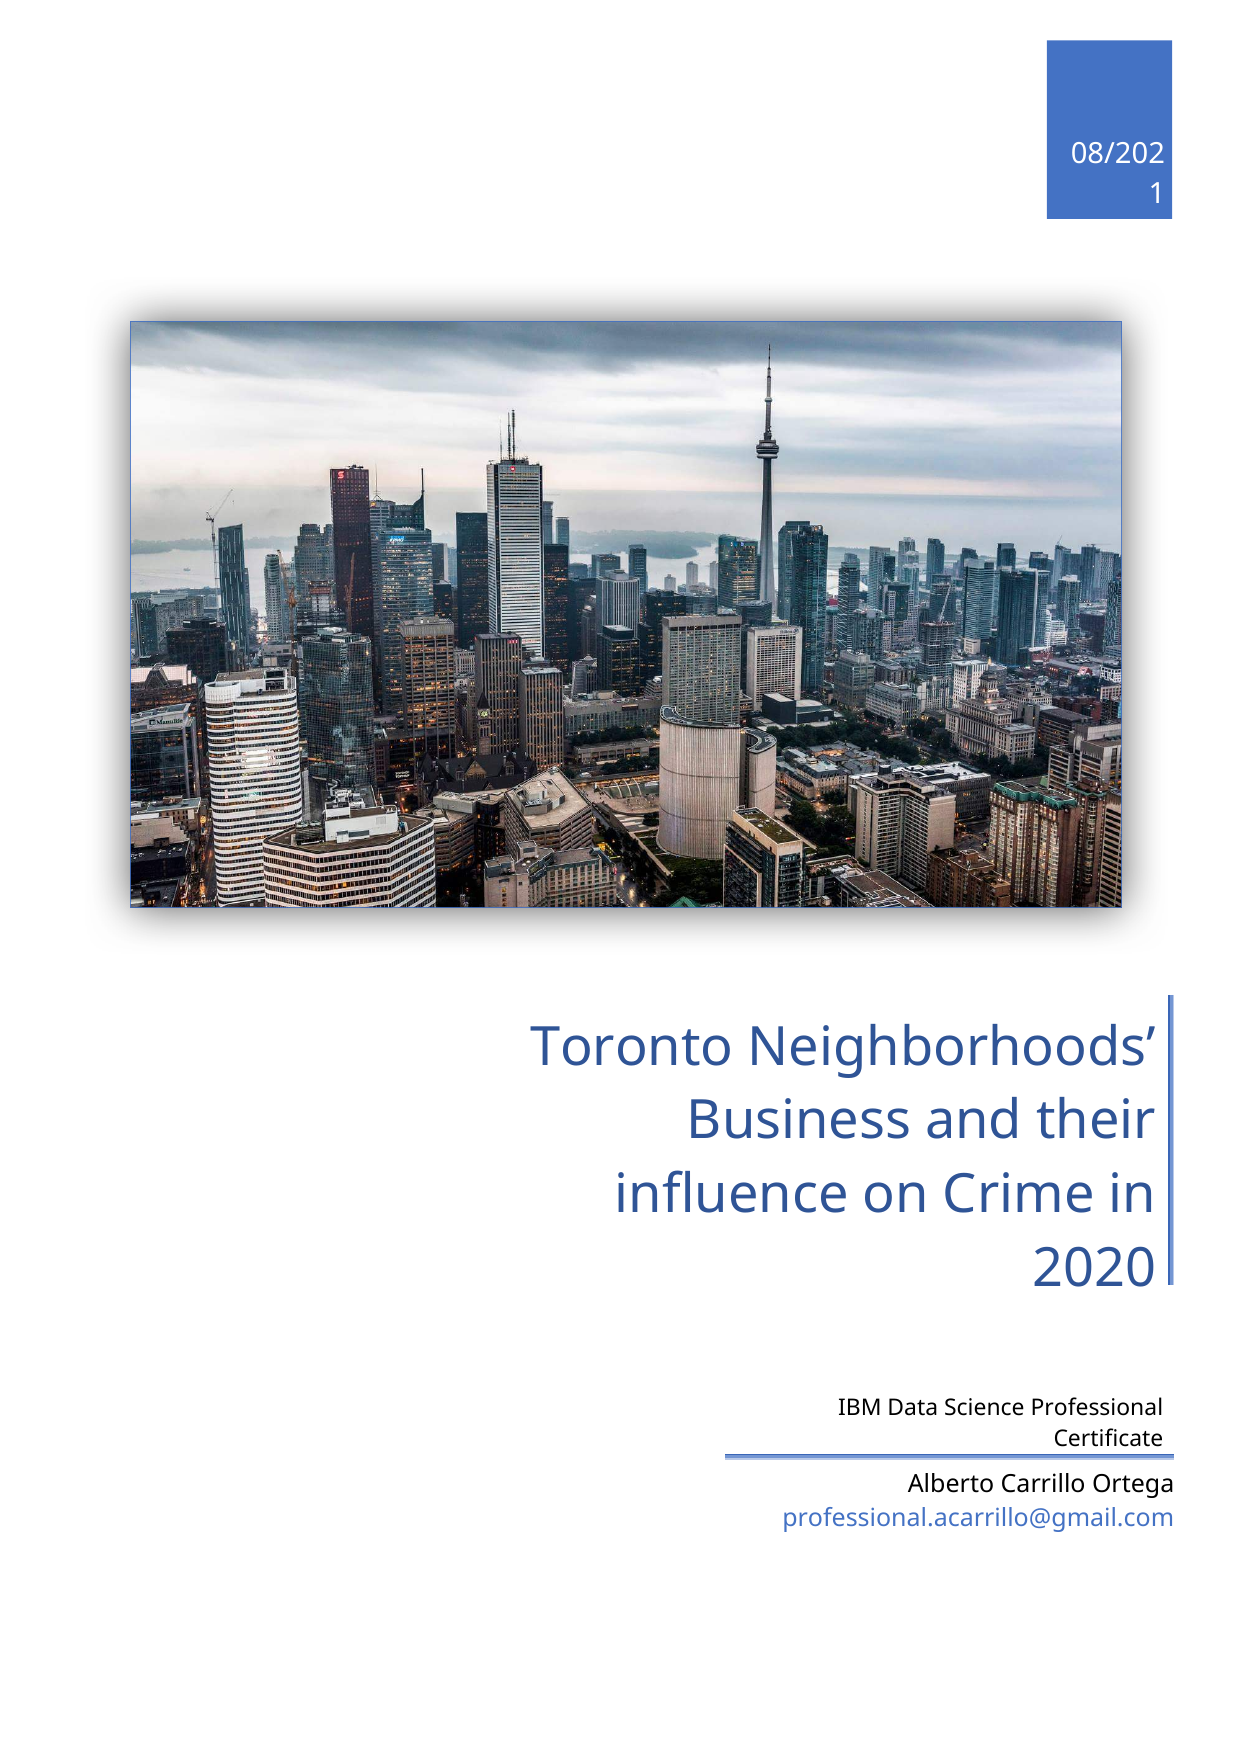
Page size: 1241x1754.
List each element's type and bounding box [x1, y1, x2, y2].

picture [131, 322, 1121, 907]
